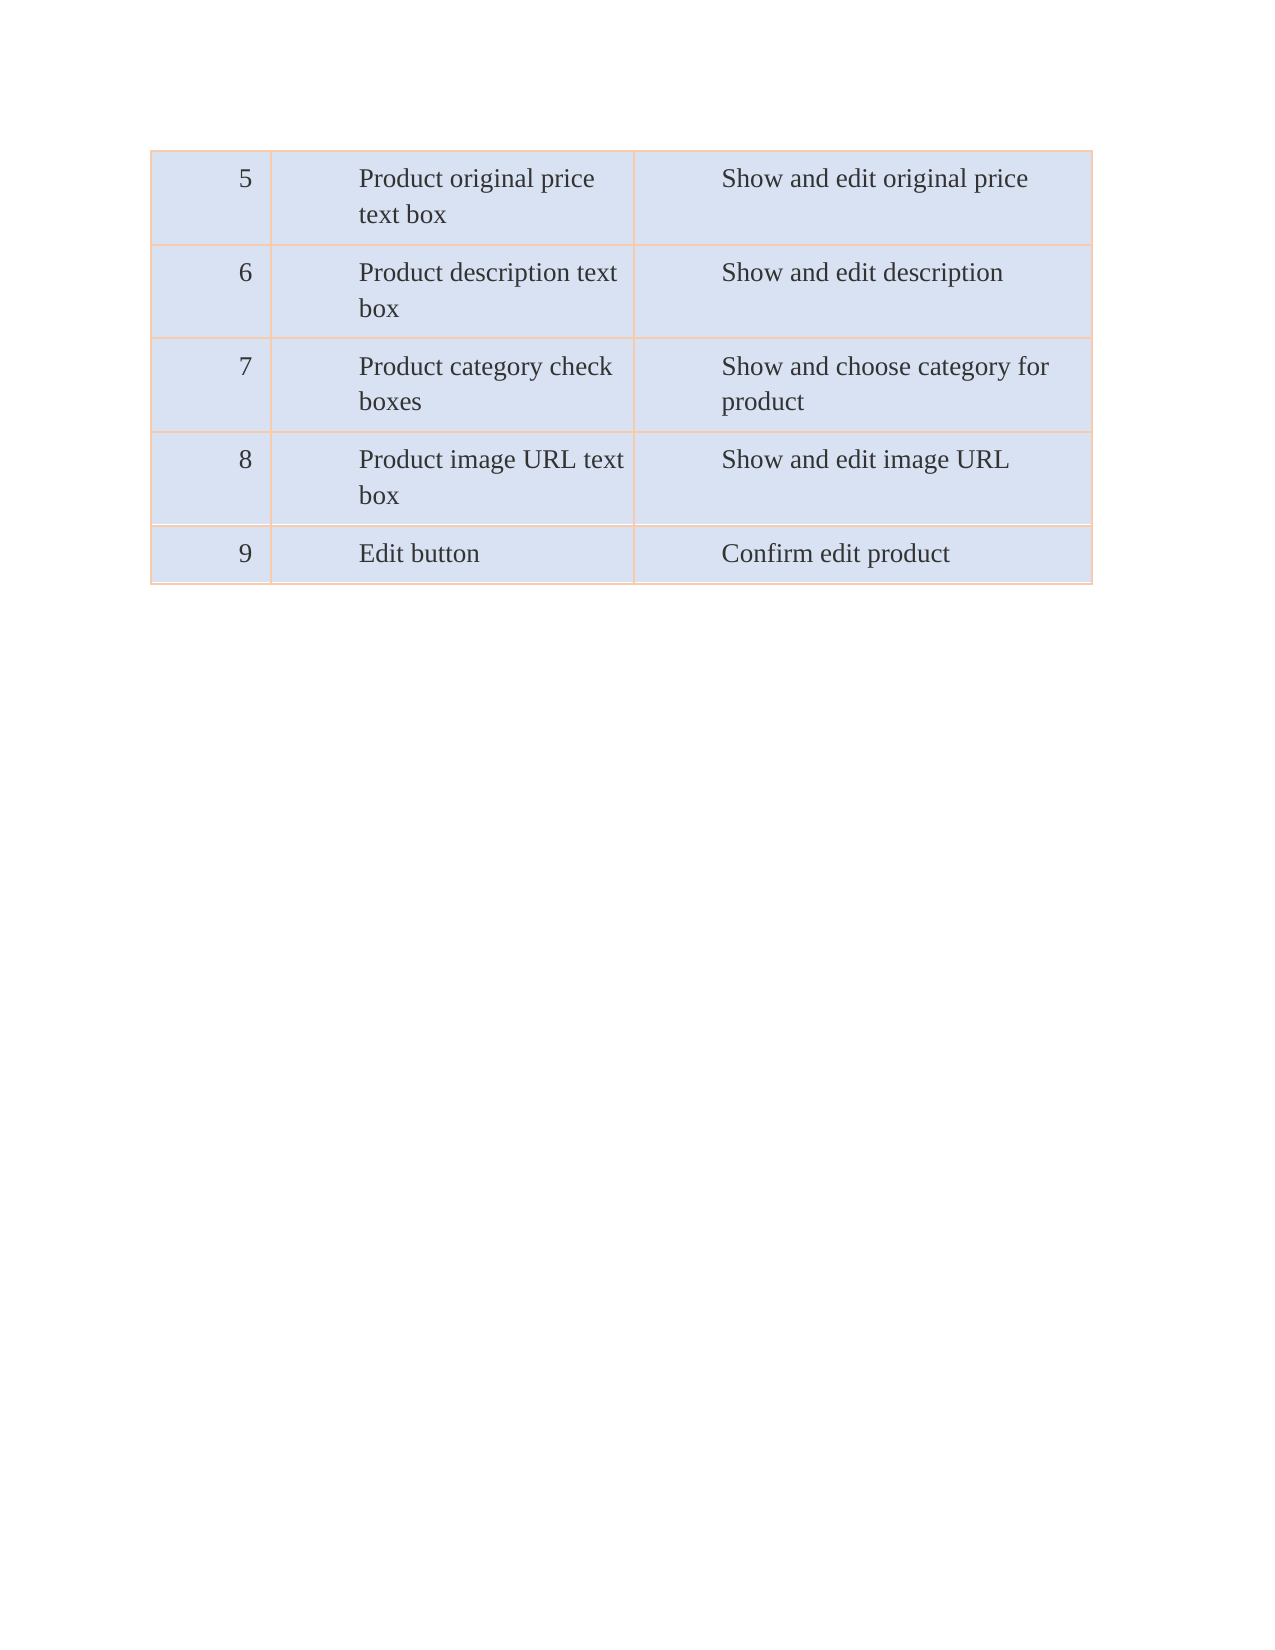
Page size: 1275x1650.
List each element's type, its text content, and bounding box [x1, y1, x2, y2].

table_cell Show and choose category for product [635, 339, 1091, 431]
table_cell Edit button [272, 527, 633, 582]
table_cell 6 [152, 246, 270, 337]
table_cell Show and edit description [635, 246, 1091, 337]
table_cell 9 [152, 527, 270, 582]
table_cell Show and edit image URL [635, 433, 1091, 524]
table_cell Confirm edit product [635, 527, 1091, 582]
table_cell 7 [152, 339, 270, 431]
table_cell 5 [152, 152, 270, 244]
table_cell Product original price text box [272, 152, 633, 244]
table_cell Product image URL text box [272, 433, 633, 524]
table_cell Product description text box [272, 246, 633, 337]
table_cell Product category check boxes [272, 339, 633, 431]
table_cell 8 [152, 433, 270, 524]
table_cell Show and edit original price [635, 152, 1091, 244]
